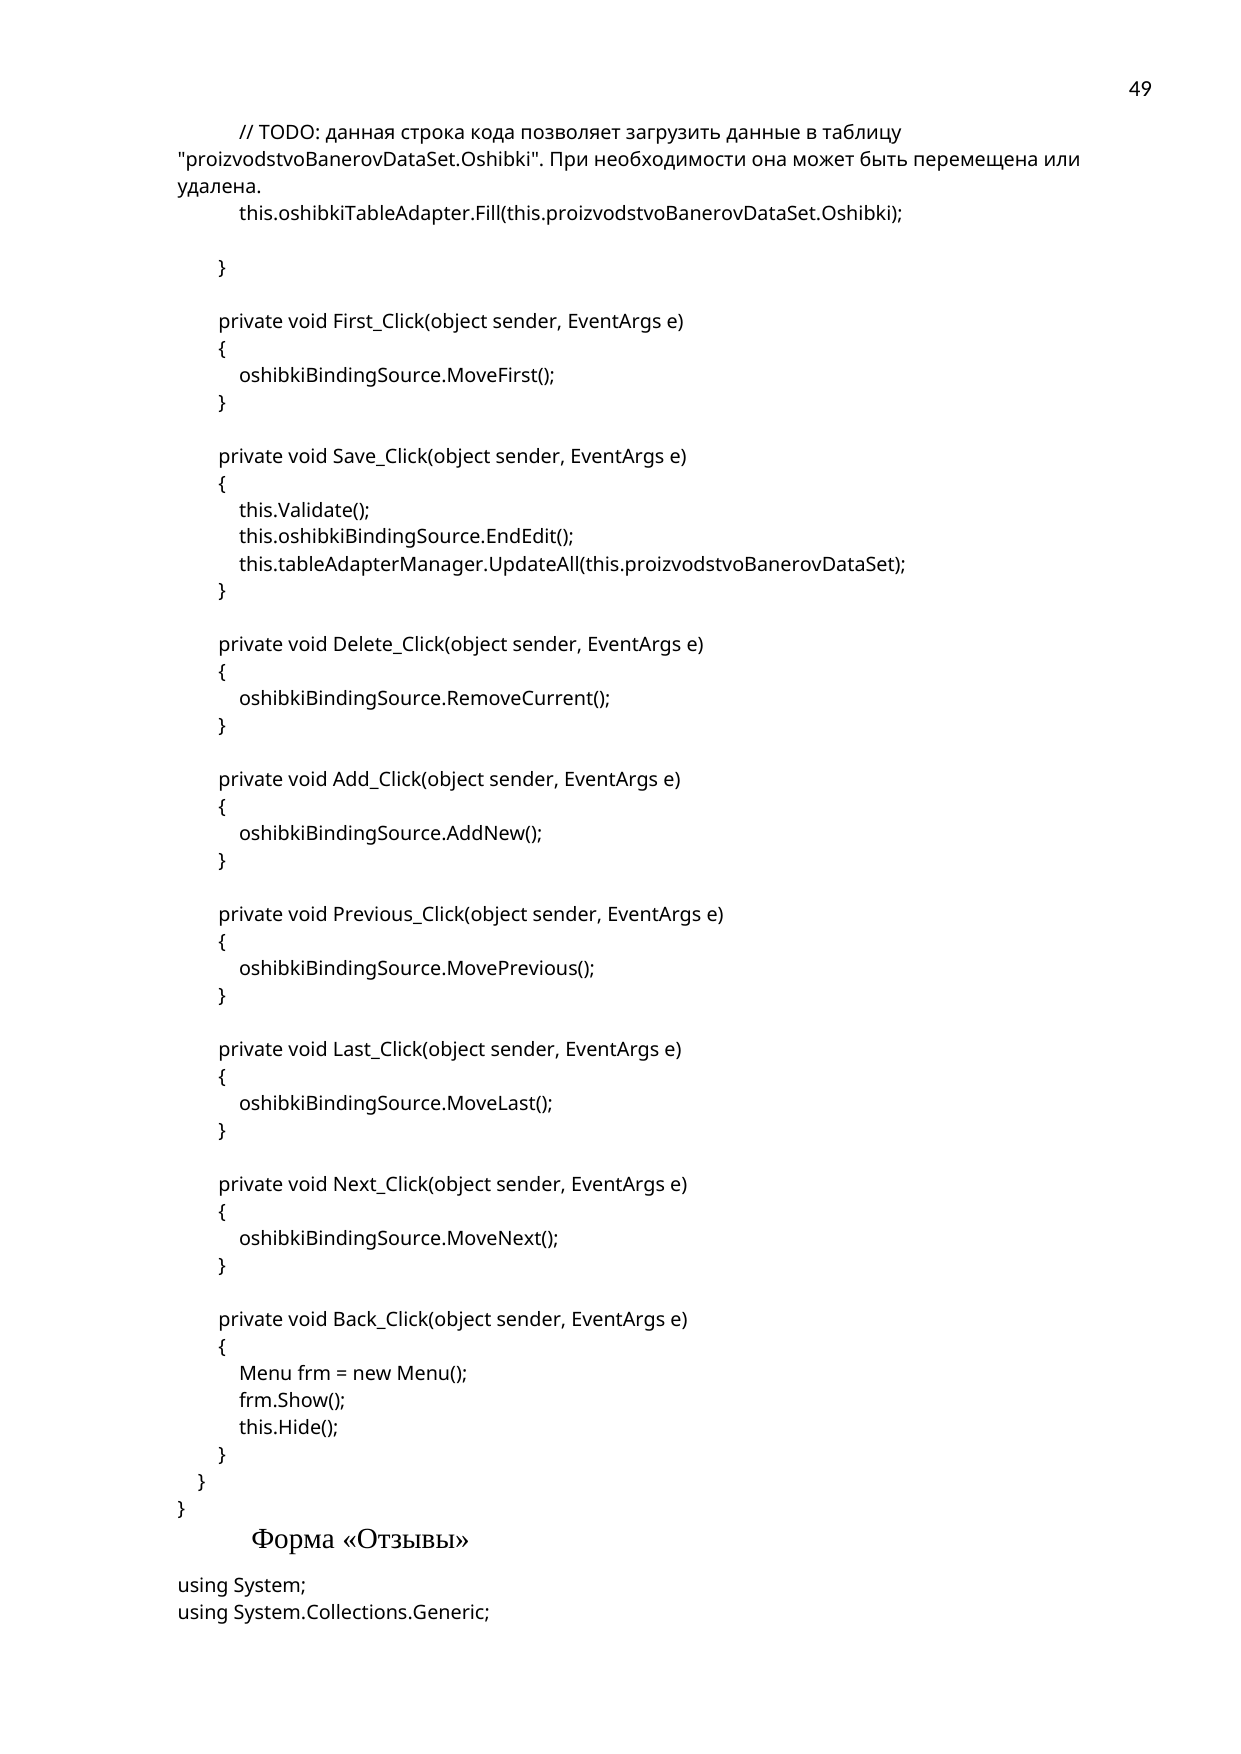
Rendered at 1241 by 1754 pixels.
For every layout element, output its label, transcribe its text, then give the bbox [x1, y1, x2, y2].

text oshibkiBindingSource.MovePrevious(); [177, 954, 1152, 981]
text oshibkiBindingSource.MoveFirst(); [177, 361, 1152, 388]
text private void First_Click(object sender, EventArgs e) [177, 307, 1152, 334]
text } [177, 1116, 1152, 1143]
text // TODO: данная строка кода позволяет загрузить данные в таблицу "proizvodstvoBanerovDataSet.Oshibki". При необходимости она может быть перемещена или удалена. [177, 118, 1152, 199]
text } [177, 1251, 1152, 1278]
text { [177, 469, 1152, 496]
text } [177, 1494, 1152, 1521]
text using System.Collections.Generic; [177, 1598, 1152, 1625]
text private void Delete_Click(object sender, EventArgs e) [177, 631, 1152, 658]
text oshibkiBindingSource.MoveLast(); [177, 1089, 1152, 1116]
text { [177, 334, 1152, 361]
text Форма «Отзывы» [177, 1521, 1152, 1554]
text private void Next_Click(object sender, EventArgs e) [177, 1170, 1152, 1197]
text } [177, 1440, 1152, 1467]
text this.Validate(); [177, 496, 1152, 523]
text } [177, 712, 1152, 739]
text this.Hide(); [177, 1413, 1152, 1440]
text private void Add_Click(object sender, EventArgs e) [177, 766, 1152, 793]
text { [177, 658, 1152, 685]
text { [177, 793, 1152, 819]
text private void Last_Click(object sender, EventArgs e) [177, 1035, 1152, 1062]
text { [177, 1062, 1152, 1089]
text this.tableAdapterManager.UpdateAll(this.proizvodstvoBanerovDataSet); [177, 550, 1152, 577]
text using System; [177, 1571, 1152, 1598]
text private void Back_Click(object sender, EventArgs e) [177, 1305, 1152, 1332]
text } [177, 577, 1152, 604]
text Menu frm = new Menu(); [177, 1359, 1152, 1386]
text oshibkiBindingSource.MoveNext(); [177, 1224, 1152, 1251]
text } [177, 847, 1152, 873]
text private void Save_Click(object sender, EventArgs e) [177, 442, 1152, 469]
text oshibkiBindingSource.AddNew(); [177, 819, 1152, 847]
text this.oshibkiTableAdapter.Fill(this.proizvodstvoBanerovDataSet.Oshibki); [177, 199, 1152, 226]
text this.oshibkiBindingSource.EndEdit(); [177, 523, 1152, 550]
text private void Previous_Click(object sender, EventArgs e) [177, 901, 1152, 927]
text oshibkiBindingSource.RemoveCurrent(); [177, 685, 1152, 712]
text { [177, 927, 1152, 954]
text } [177, 388, 1152, 415]
text frm.Show(); [177, 1386, 1152, 1413]
text { [177, 1332, 1152, 1359]
text { [177, 1197, 1152, 1224]
text } [177, 1467, 1152, 1494]
text } [177, 253, 1152, 280]
text } [177, 981, 1152, 1008]
